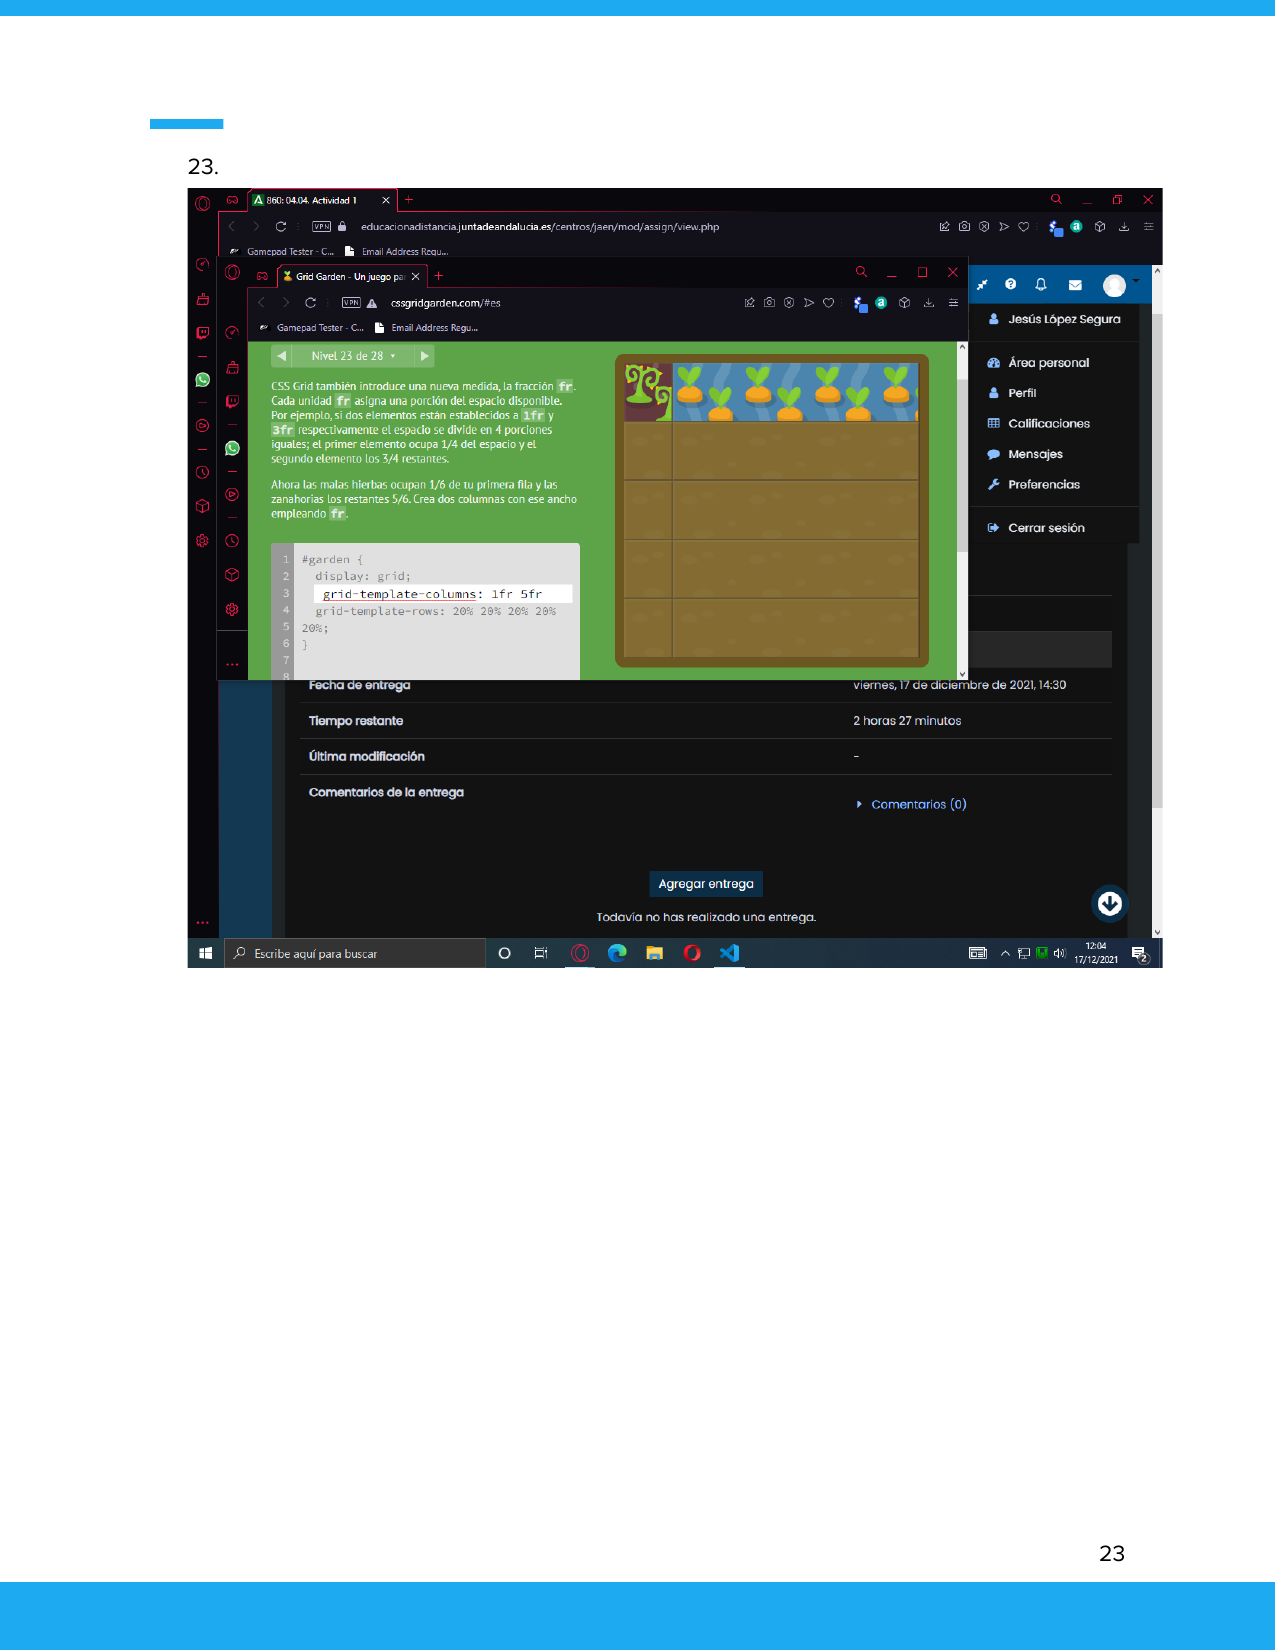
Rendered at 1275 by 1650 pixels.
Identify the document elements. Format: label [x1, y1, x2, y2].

picture [150, 119, 224, 129]
picture [187, 188, 1163, 968]
picture [0, 0, 1275, 16]
picture [0, 1582, 1275, 1650]
